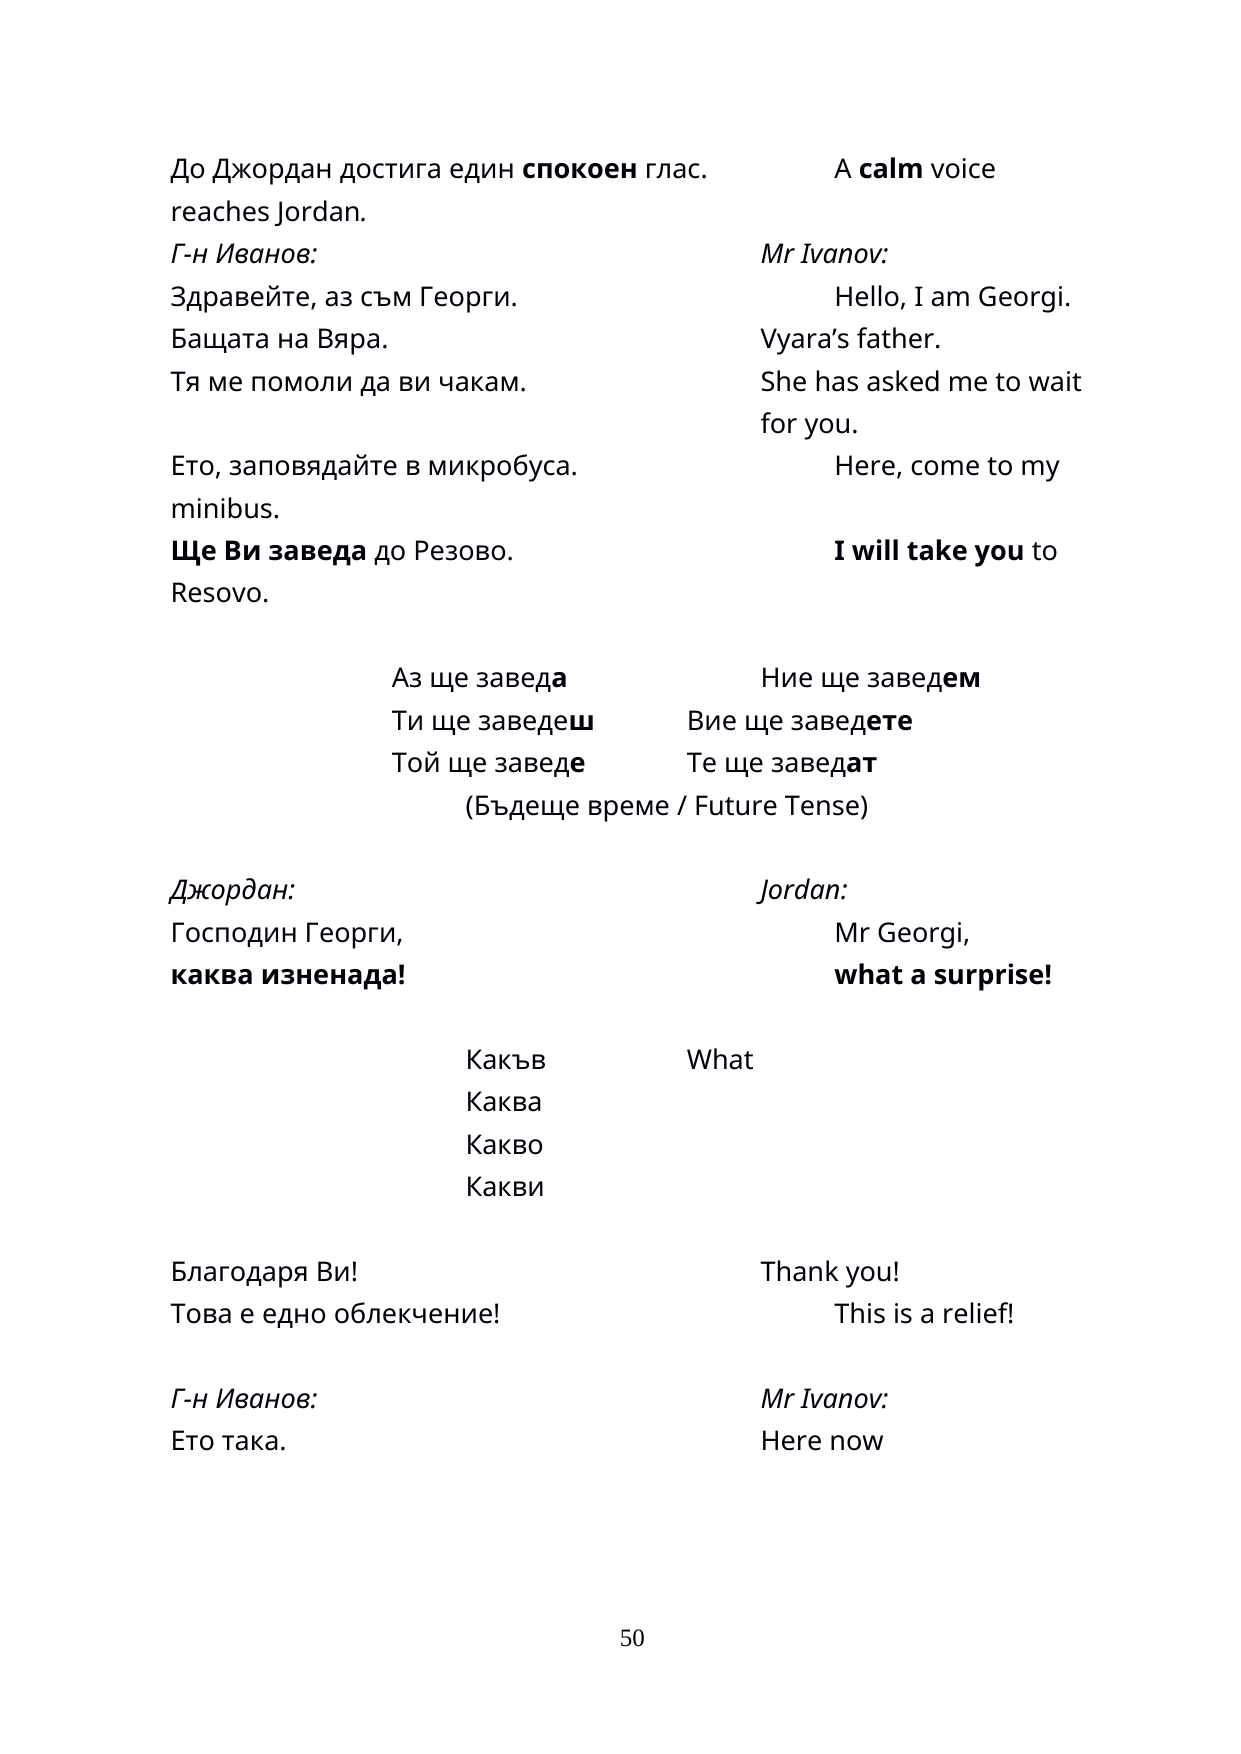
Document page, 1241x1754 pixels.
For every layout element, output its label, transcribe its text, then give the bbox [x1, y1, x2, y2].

text До Джордан достига един спокоен глас. A calm voice reaches Jordan. [170, 150, 1094, 229]
text Ще Ви заведа до Резово. I will take you to Resovo. [170, 532, 1094, 611]
text Тя ме помоли да ви чакам. She has asked me to wait for you. [170, 362, 1094, 441]
text Благодаря Ви! Thank you! [170, 1252, 1094, 1289]
text Бащата на Вяра. Vyara’s father. [170, 319, 1094, 356]
text Какви [318, 1167, 1094, 1204]
text (Бъдеще време / Future Tense) [170, 786, 1094, 823]
text Господин Георги, Mr Georgi, [170, 913, 1094, 950]
text Аз ще заведа Ние ще заведем [170, 659, 1094, 696]
text Ето, заповядайте в микробуса. Here, come to my minibus. [170, 447, 1094, 526]
text Това е едно облекчение! This is a relief! [170, 1295, 1094, 1332]
text Ти ще заведеш Вие ще заведете [170, 701, 1094, 738]
text Той ще заведе Те ще заведат [170, 743, 1094, 780]
text Каква [318, 1083, 1094, 1119]
text Г-н Иванов: Mr Ivanov: [170, 1379, 1094, 1416]
text Джордан: Jordan: [170, 871, 1094, 908]
text Ето така. Here now [170, 1422, 1094, 1459]
text Какъв What [318, 1040, 1094, 1077]
text Какво [318, 1125, 1094, 1162]
text каква изненада! what a surprise! [170, 956, 1094, 992]
text Г-н Иванов: Mr Ivanov: [170, 235, 1094, 272]
text Здравейте, аз съм Георги. Hello, I am Georgi. [170, 277, 1094, 314]
